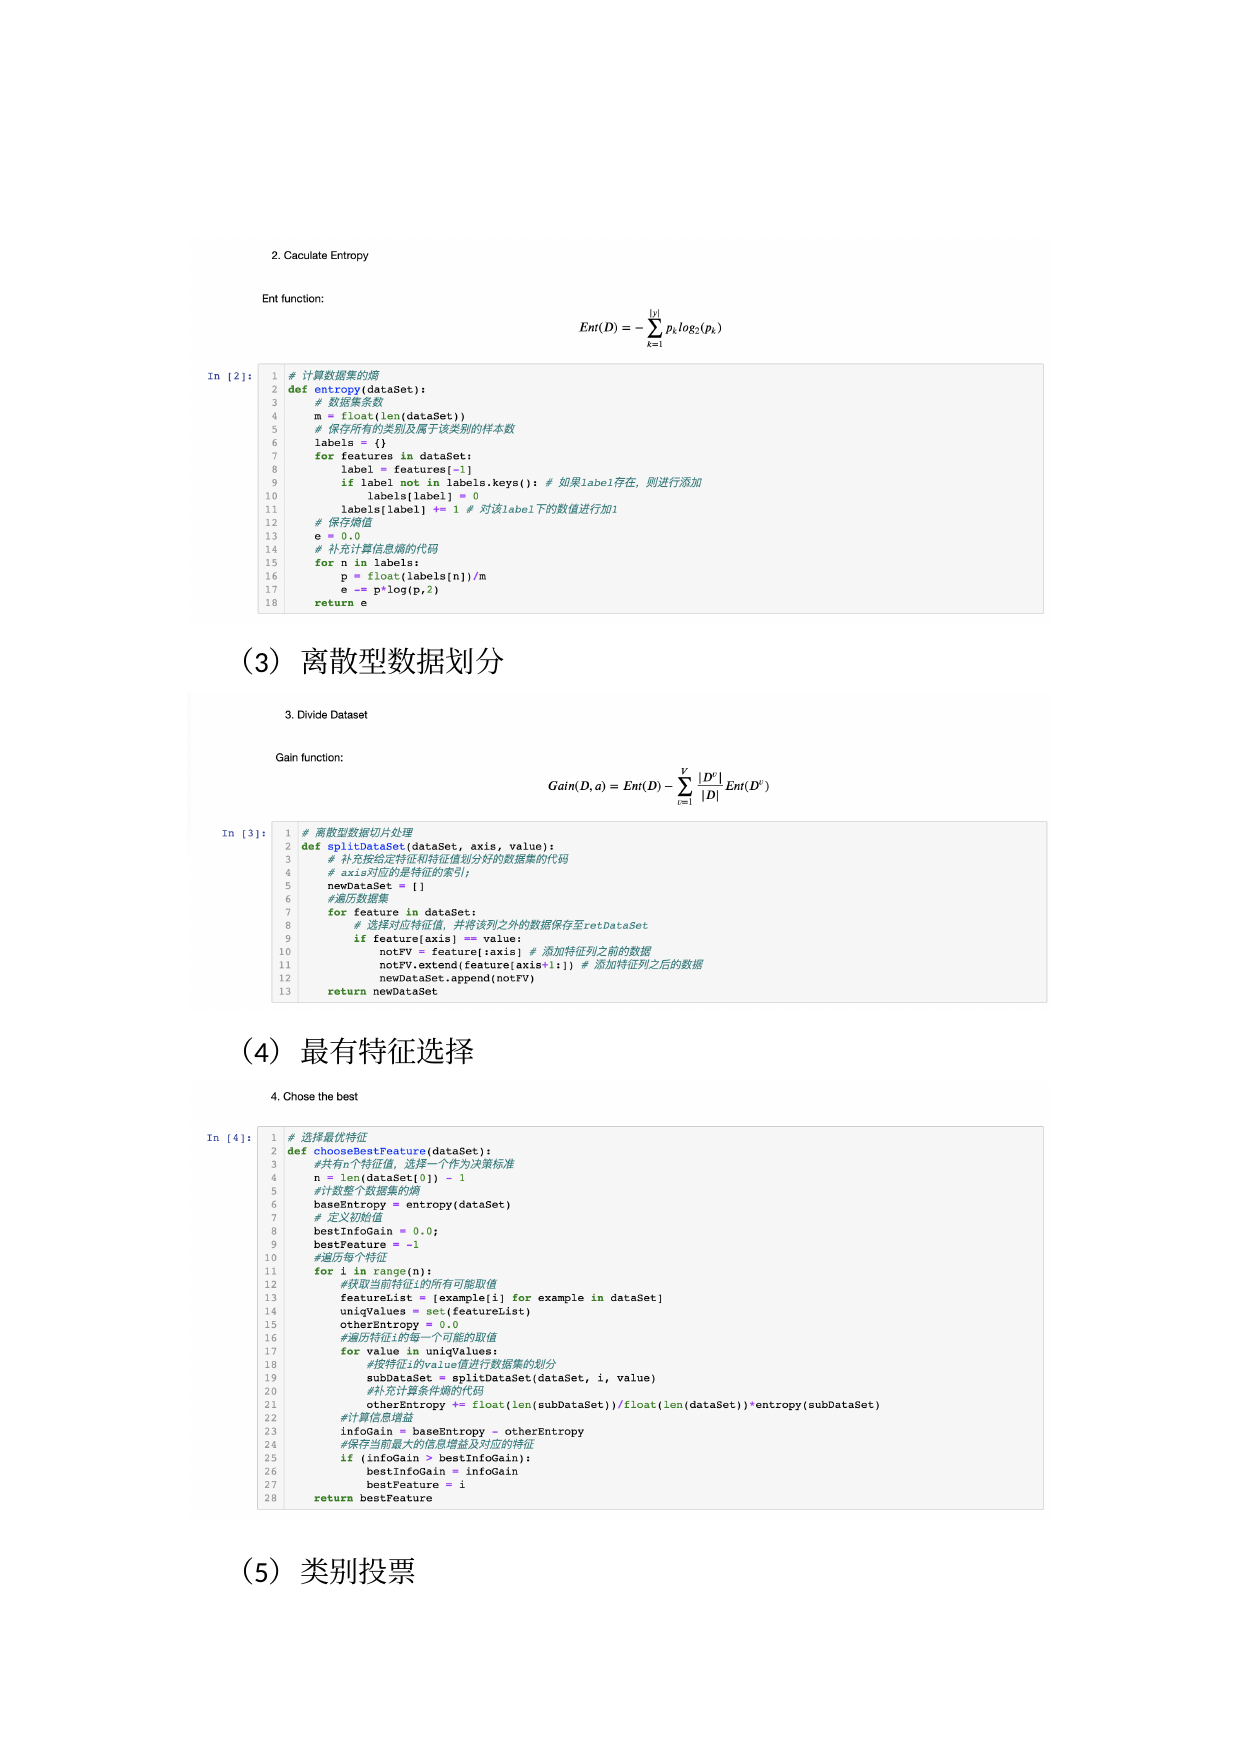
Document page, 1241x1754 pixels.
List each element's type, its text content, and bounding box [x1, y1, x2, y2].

list 离散型数据划分 [225, 628, 1053, 692]
list 最有特征选择 [225, 1018, 1053, 1082]
picture [187, 692, 1054, 1013]
picture [187, 1082, 1054, 1520]
list 类别投票 [225, 1538, 1053, 1603]
picture [187, 237, 1054, 624]
